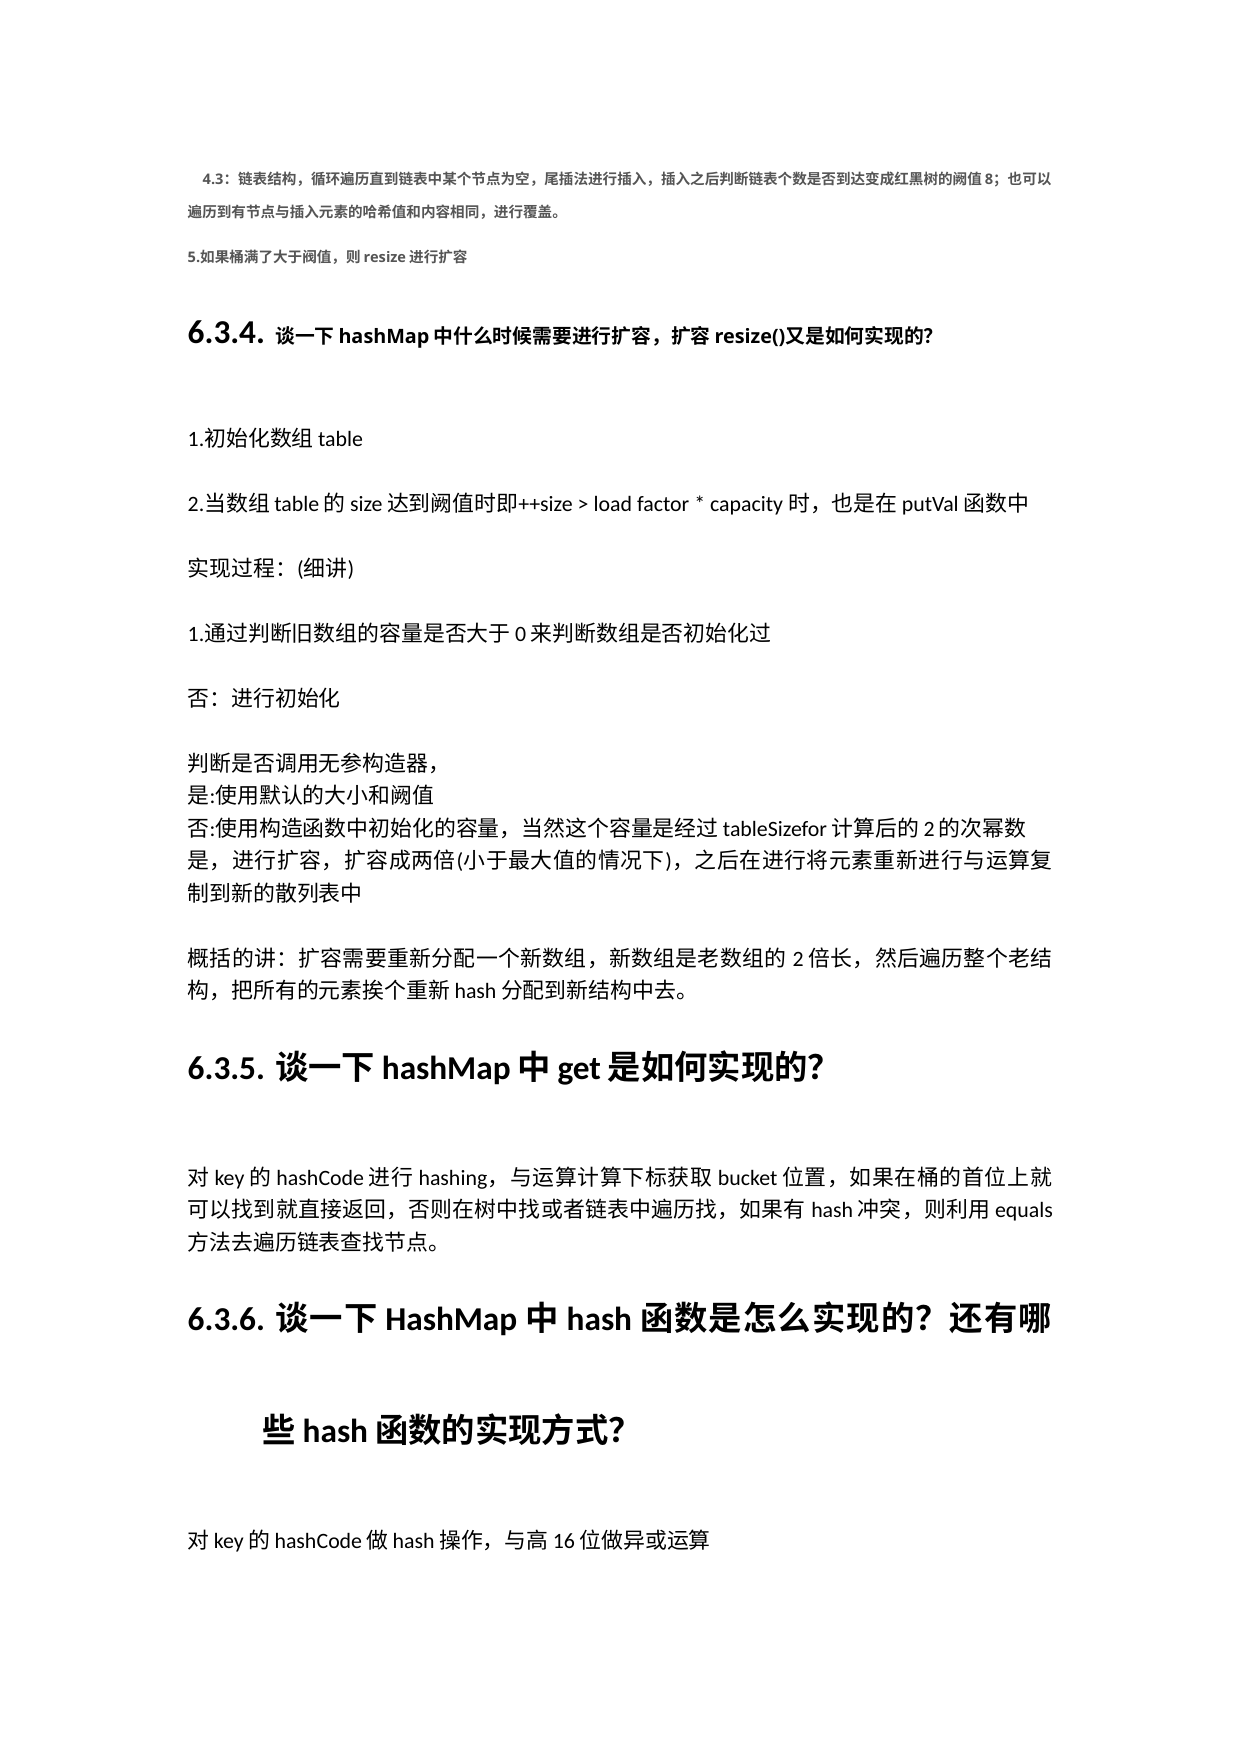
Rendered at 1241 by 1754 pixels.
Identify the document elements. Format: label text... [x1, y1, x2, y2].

text 1.通过判断旧数组的容量是否大于0来判断数组是否初始化过 [187, 615, 1053, 648]
text 否:使用构造函数中初始化的容量，当然这个容量是经过tableSizefor计算后的2的次幂数 [187, 810, 1053, 843]
text 是:使用默认的大小和阙值 [187, 778, 1053, 810]
text 否：进行初始化 [187, 680, 1053, 713]
text 判断是否调用无参构造器， [187, 745, 1053, 778]
text 2.当数组table的size达到阙值时即++size > load factor * capacity 时，也是在putVal函数中 [187, 485, 1053, 518]
subtitle 谈一下hashMap中get是如何实现的？ [187, 1032, 1053, 1097]
text 实现过程：(细讲) [187, 550, 1053, 583]
subtitle 谈一下hashMap中什么时候需要进行扩容，扩容resize()又是如何实现的？ [187, 299, 1053, 364]
text 概括的讲：扩容需要重新分配一个新数组，新数组是老数组的2倍长，然后遍历整个老结构，把所有的元素挨个重新hash分配到新结构中去。 [187, 940, 1053, 1005]
text 是，进行扩容，扩容成两倍(小于最大值的情况下)，之后在进行将元素重新进行与运算复制到新的散列表中 [187, 843, 1053, 908]
text 4.3：链表结构，循环遍历直到链表中某个节点为空，尾插法进行插入，插入之后判断链表个数是否到达变成红黑树的阙值8；也可以遍历到有节点与插入元素的哈希值和内容相同，进行覆盖。 [187, 162, 1053, 227]
subtitle 谈一下HashMap中hash函数是怎么实现的？还有哪些hash函数的实现方式？ [187, 1284, 1053, 1461]
text 对key的hashCode做hash操作，与高16位做异或运算 [187, 1522, 1053, 1555]
text 1.初始化数组table [187, 420, 1053, 453]
text 对key的hashCode进行hashing，与运算计算下标获取bucket位置，如果在桶的首位上就可以找到就直接返回，否则在树中找或者链表中遍历找，如果有hash冲突，则利用equals方法去遍历链表查找节点。 [187, 1159, 1053, 1257]
text 5.如果桶满了大于阀值，则resize进行扩容 [187, 239, 1053, 272]
